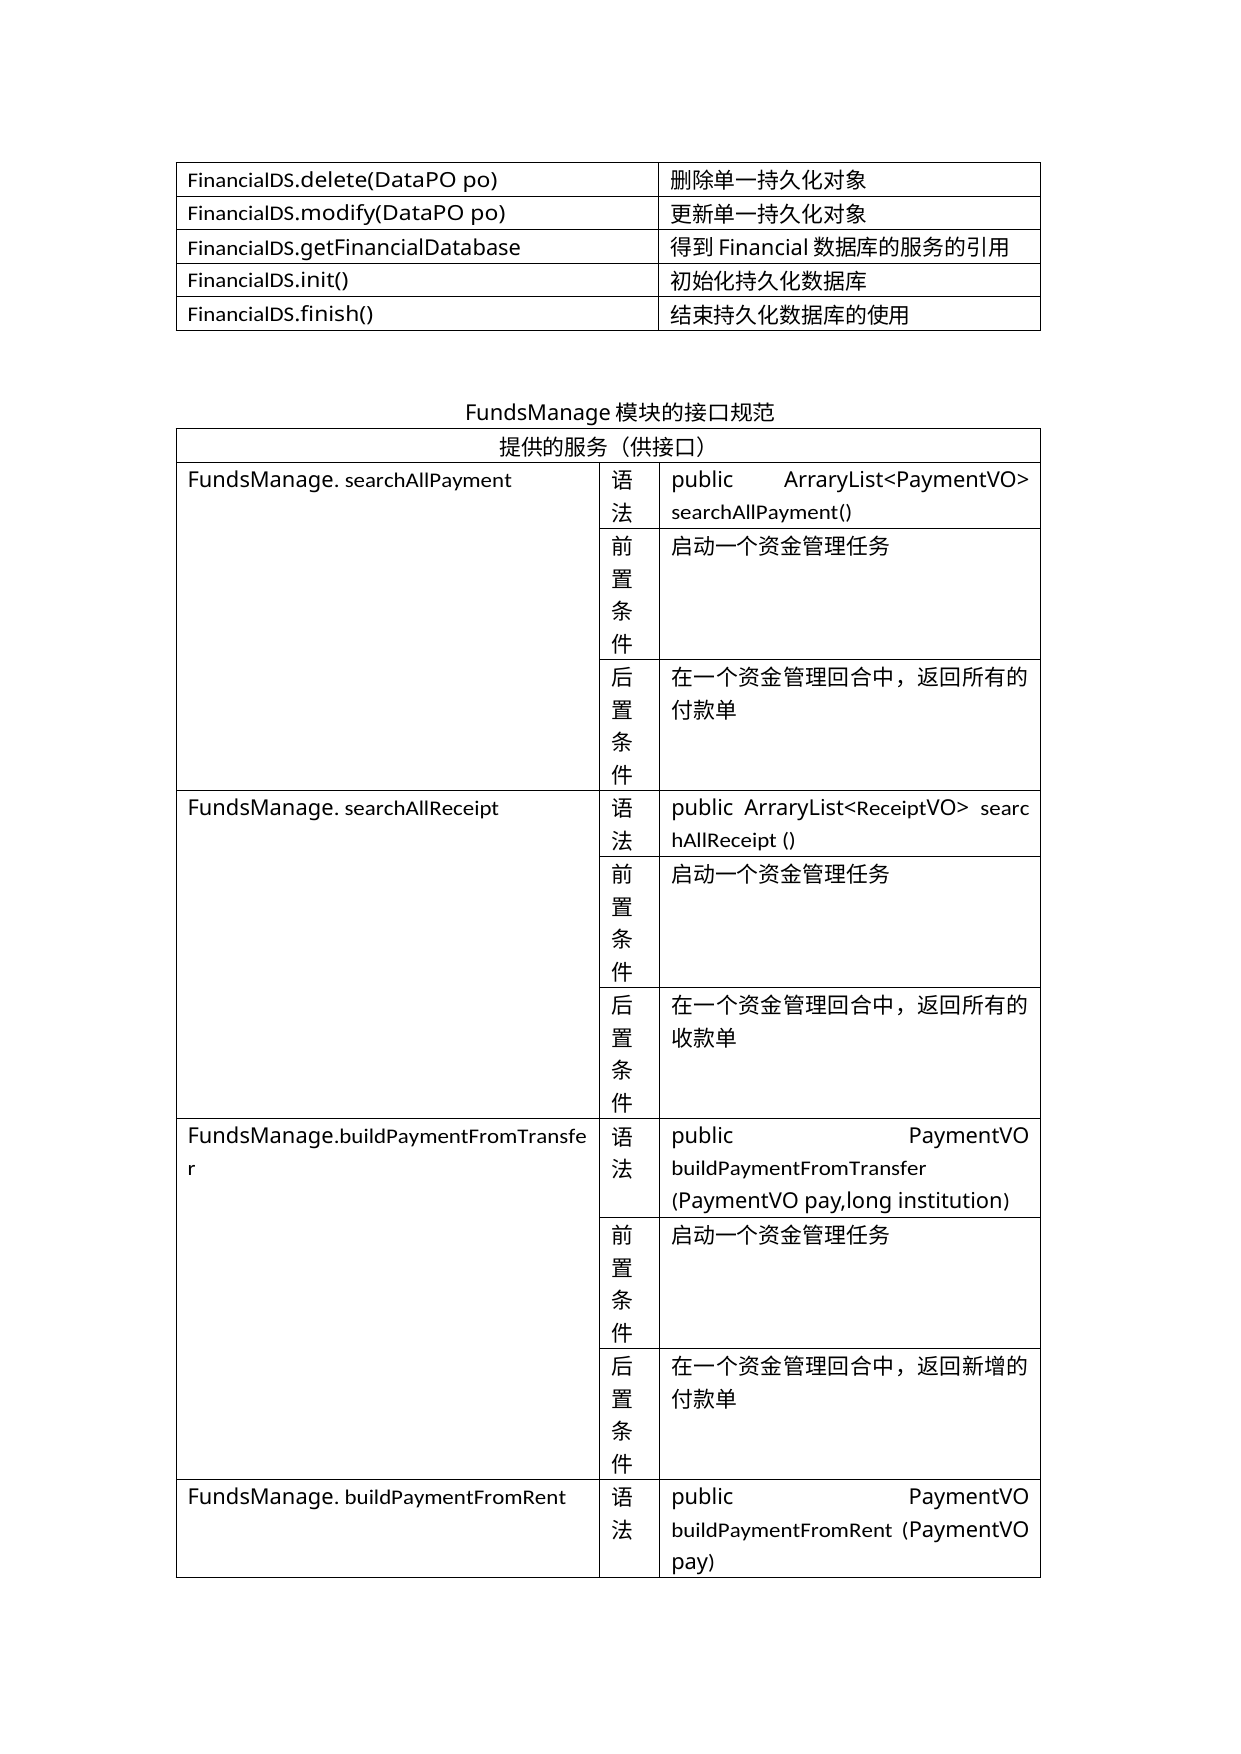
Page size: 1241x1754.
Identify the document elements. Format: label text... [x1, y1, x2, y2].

table_cell FinancialDS.finish() [177, 297, 658, 330]
table_cell 在一个资金管理回合中，返回所有的收款单 [660, 988, 1040, 1118]
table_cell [177, 1480, 599, 1577]
text FundsManage模块的接口规范 [187, 396, 1053, 428]
table_header 提供的服务（供接口） [177, 429, 1040, 462]
table_cell 启动一个资金管理任务 [660, 857, 1040, 987]
table_cell 语法 [600, 1480, 659, 1577]
table_cell 后置条件 [600, 988, 659, 1118]
table_cell FinancialDS.getFinancialDatabase [177, 230, 658, 263]
table_cell 语法 [600, 791, 659, 856]
table_cell 得到Financial数据库的服务的引用 [659, 230, 1040, 263]
table_cell 语法 [600, 1119, 659, 1217]
table_cell 删除单一持久化对象 [659, 163, 1040, 196]
table_cell 后置条件 [600, 1349, 659, 1479]
table_cell public PaymentVO buildPaymentFromTransfer (PaymentVO pay,long institution) [660, 1119, 1040, 1217]
table_cell FundsManage.buildPaymentFromTransfer [177, 1119, 599, 1479]
table_cell FinancialDS.delete(DataPO po) [177, 163, 658, 196]
table_cell FinancialDS.init() [177, 264, 658, 296]
table_cell public ArraryList<ReceiptVO> searchAllReceipt () [660, 791, 1040, 856]
table_cell 启动一个资金管理任务 [660, 1218, 1040, 1348]
table_cell 前置条件 [600, 857, 659, 987]
table_cell 在一个资金管理回合中，返回所有的付款单 [660, 660, 1040, 790]
table_cell 后置条件 [600, 660, 659, 790]
table_cell FundsManage. searchAllReceipt [177, 791, 599, 1118]
table_cell 初始化持久化数据库 [659, 264, 1040, 296]
table_cell public PaymentVO buildPaymentFromRent (PaymentVO pay) [660, 1480, 1040, 1577]
table_cell FinancialDS.modify(DataPO po) [177, 197, 658, 229]
table_cell FundsManage. searchAllPayment [177, 463, 599, 790]
table_cell public ArraryList<PaymentVO> searchAllPayment() [660, 463, 1040, 528]
table_cell 语法 [600, 463, 659, 528]
table_cell 在一个资金管理回合中，返回新增的付款单 [660, 1349, 1040, 1479]
table_cell 前置条件 [600, 1218, 659, 1348]
table_cell 结束持久化数据库的使用 [659, 297, 1040, 330]
table_cell 启动一个资金管理任务 [660, 529, 1040, 659]
table_cell 更新单一持久化对象 [659, 197, 1040, 229]
table_cell 前置条件 [600, 529, 659, 659]
